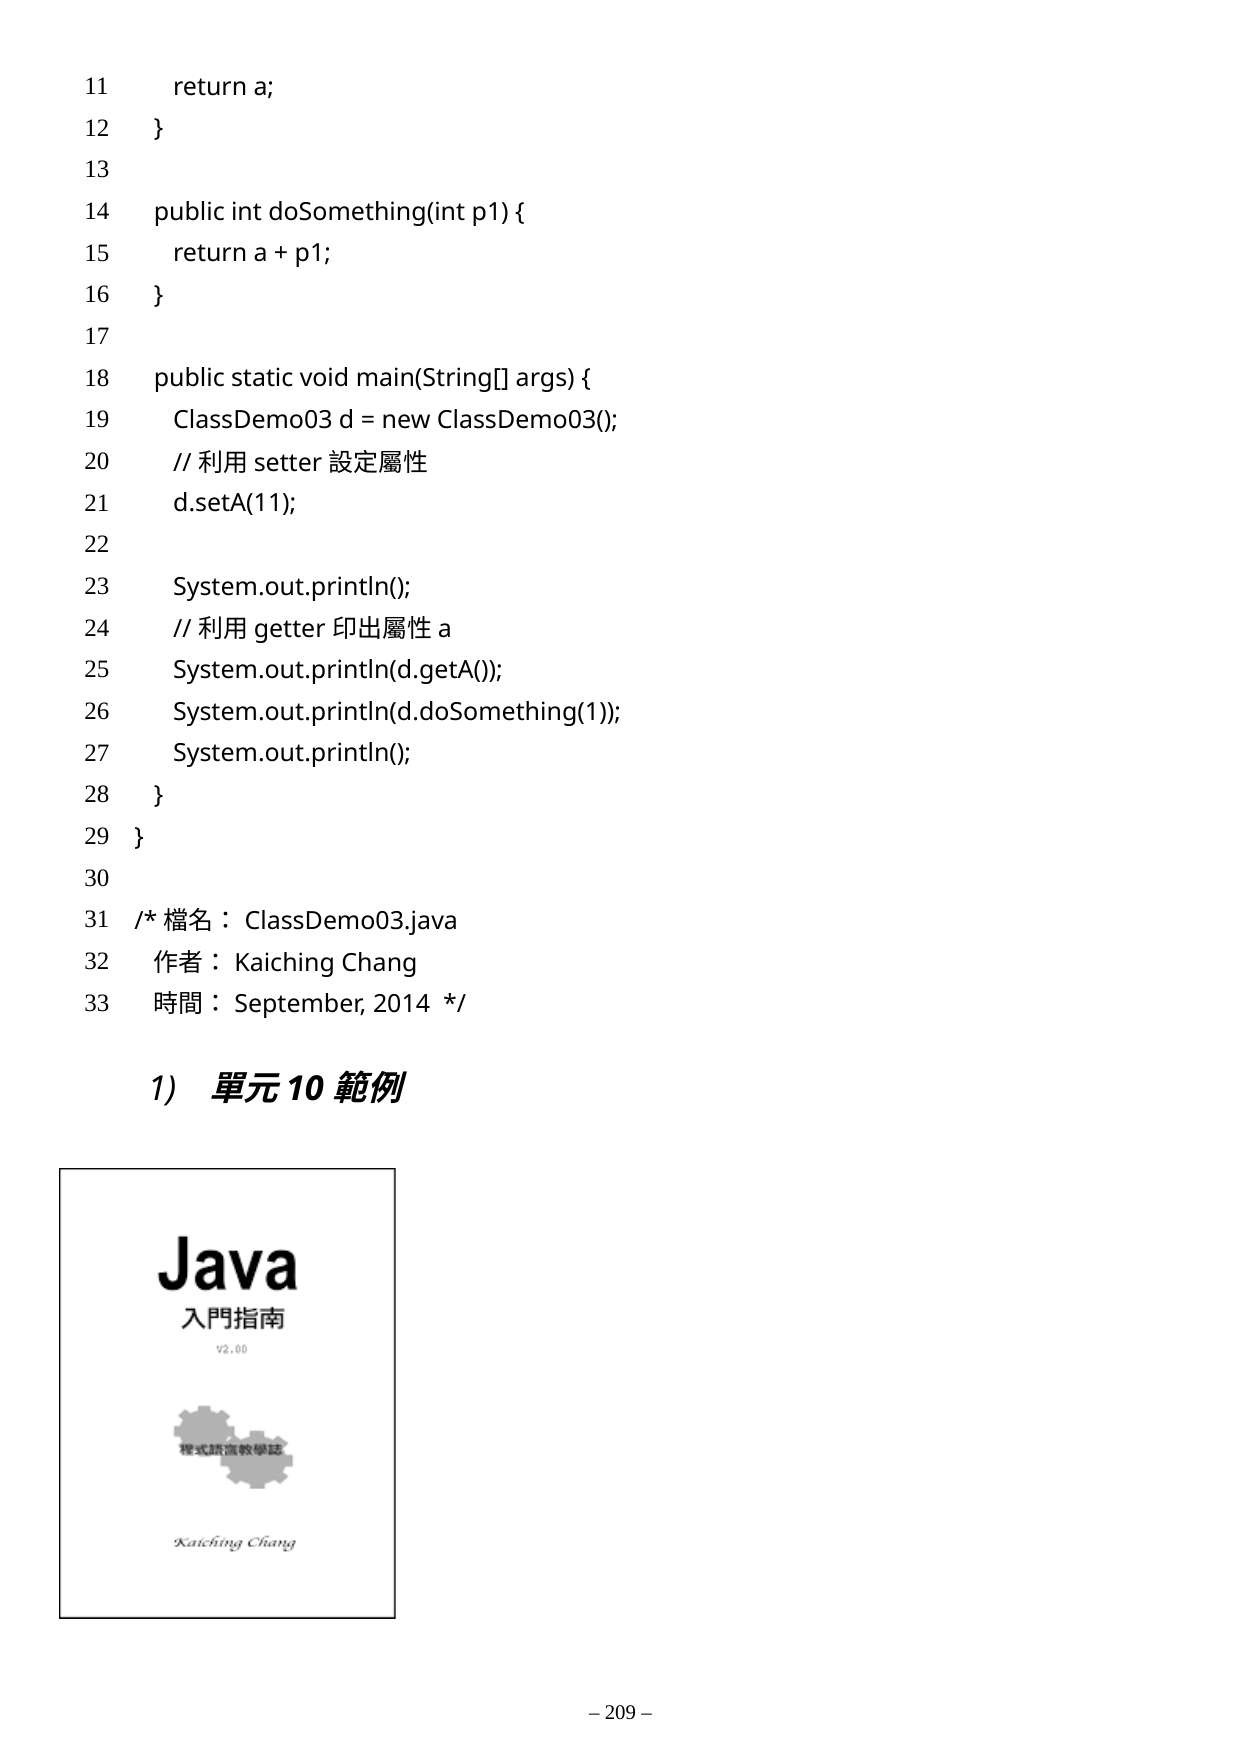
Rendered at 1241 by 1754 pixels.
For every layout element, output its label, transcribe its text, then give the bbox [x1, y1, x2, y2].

subtitle 單元 10 範例 [142, 1044, 1181, 1127]
picture [59, 1168, 396, 1619]
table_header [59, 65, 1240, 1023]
